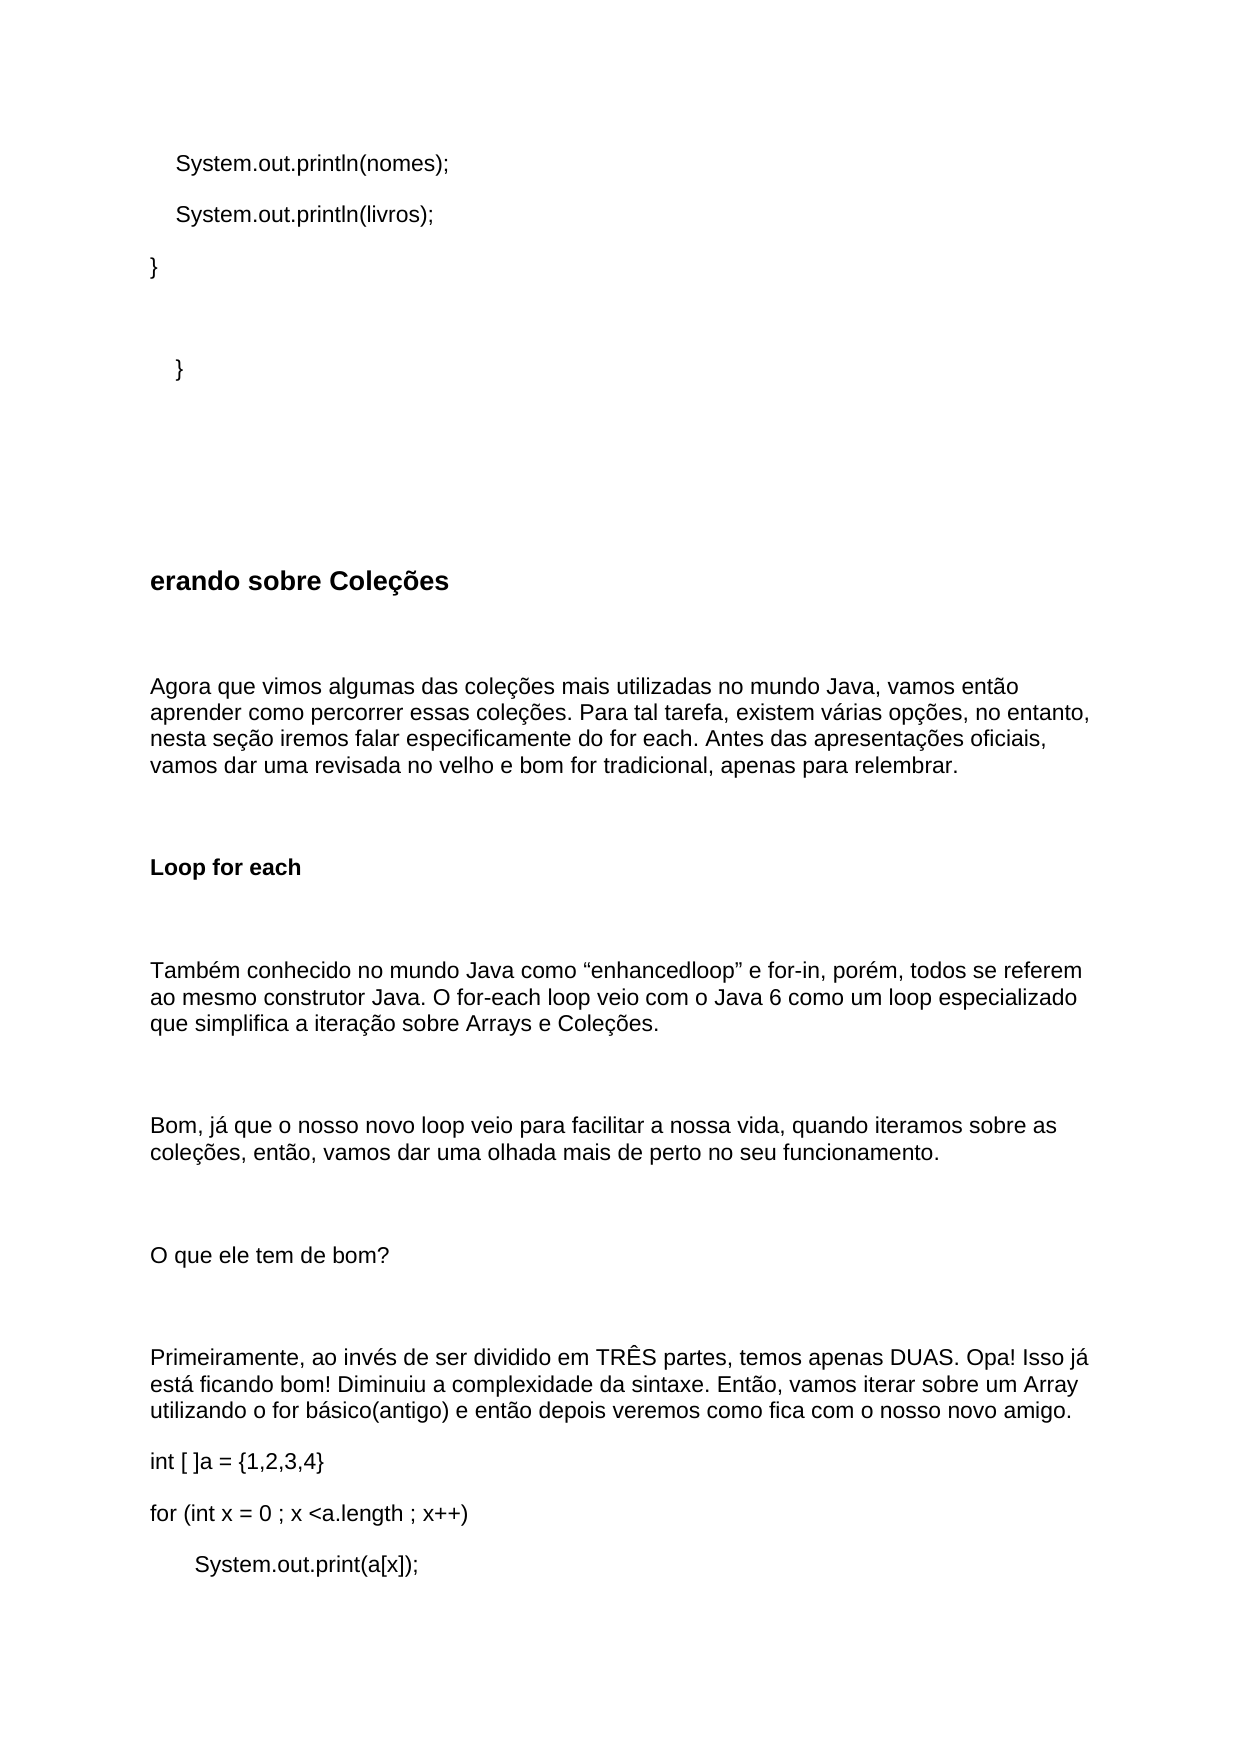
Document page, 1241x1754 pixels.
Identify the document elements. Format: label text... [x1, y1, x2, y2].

text for (int x = 0 ; x <a.length ; x++) [150, 1500, 1090, 1526]
text System.out.println(nomes); [150, 150, 1090, 176]
subtitle erando sobre Coleções [150, 565, 1090, 596]
text System.out.println(livros); [150, 201, 1090, 228]
text Bom, já que o nosso novo loop veio para facilitar a nossa vida, quando iteramos sobre as coleções, então, vamos dar uma olhada mais de perto no seu funcionamento. [150, 1112, 1090, 1165]
text Agora que vimos algumas das coleções mais utilizadas no mundo Java, vamos então aprender como percorrer essas coleções. Para tal tarefa, existem várias opções, no entanto, nesta seção iremos falar especificamente do for each. Antes das apresentações oficiais, vamos dar uma revisada no velho e bom for tradicional, apenas para relembrar. [150, 673, 1090, 778]
text System.out.print(a[x]); [150, 1551, 1090, 1577]
text int [ ]a = {1,2,3,4} [150, 1448, 1090, 1475]
text Primeiramente, ao invés de ser dividido em TRÊS partes, temos apenas DUAS. Opa! Isso já está ficando bom! Diminuiu a complexidade da sintaxe. Então, vamos iterar sobre um Array utilizando o for básico(antigo) e então depois veremos como fica com o nosso novo amigo. [150, 1344, 1090, 1423]
text } [150, 253, 1090, 279]
subtitle Loop for each [150, 854, 1090, 881]
text } [150, 355, 1090, 382]
text Também conhecido no mundo Java como “enhancedloop” e for-in, porém, todos se referem ao mesmo construtor Java. O for-each loop veio com o Java 6 como um loop especializado que simplifica a iteração sobre Arrays e Coleções. [150, 957, 1090, 1036]
text O que ele tem de bom? [150, 1242, 1090, 1268]
